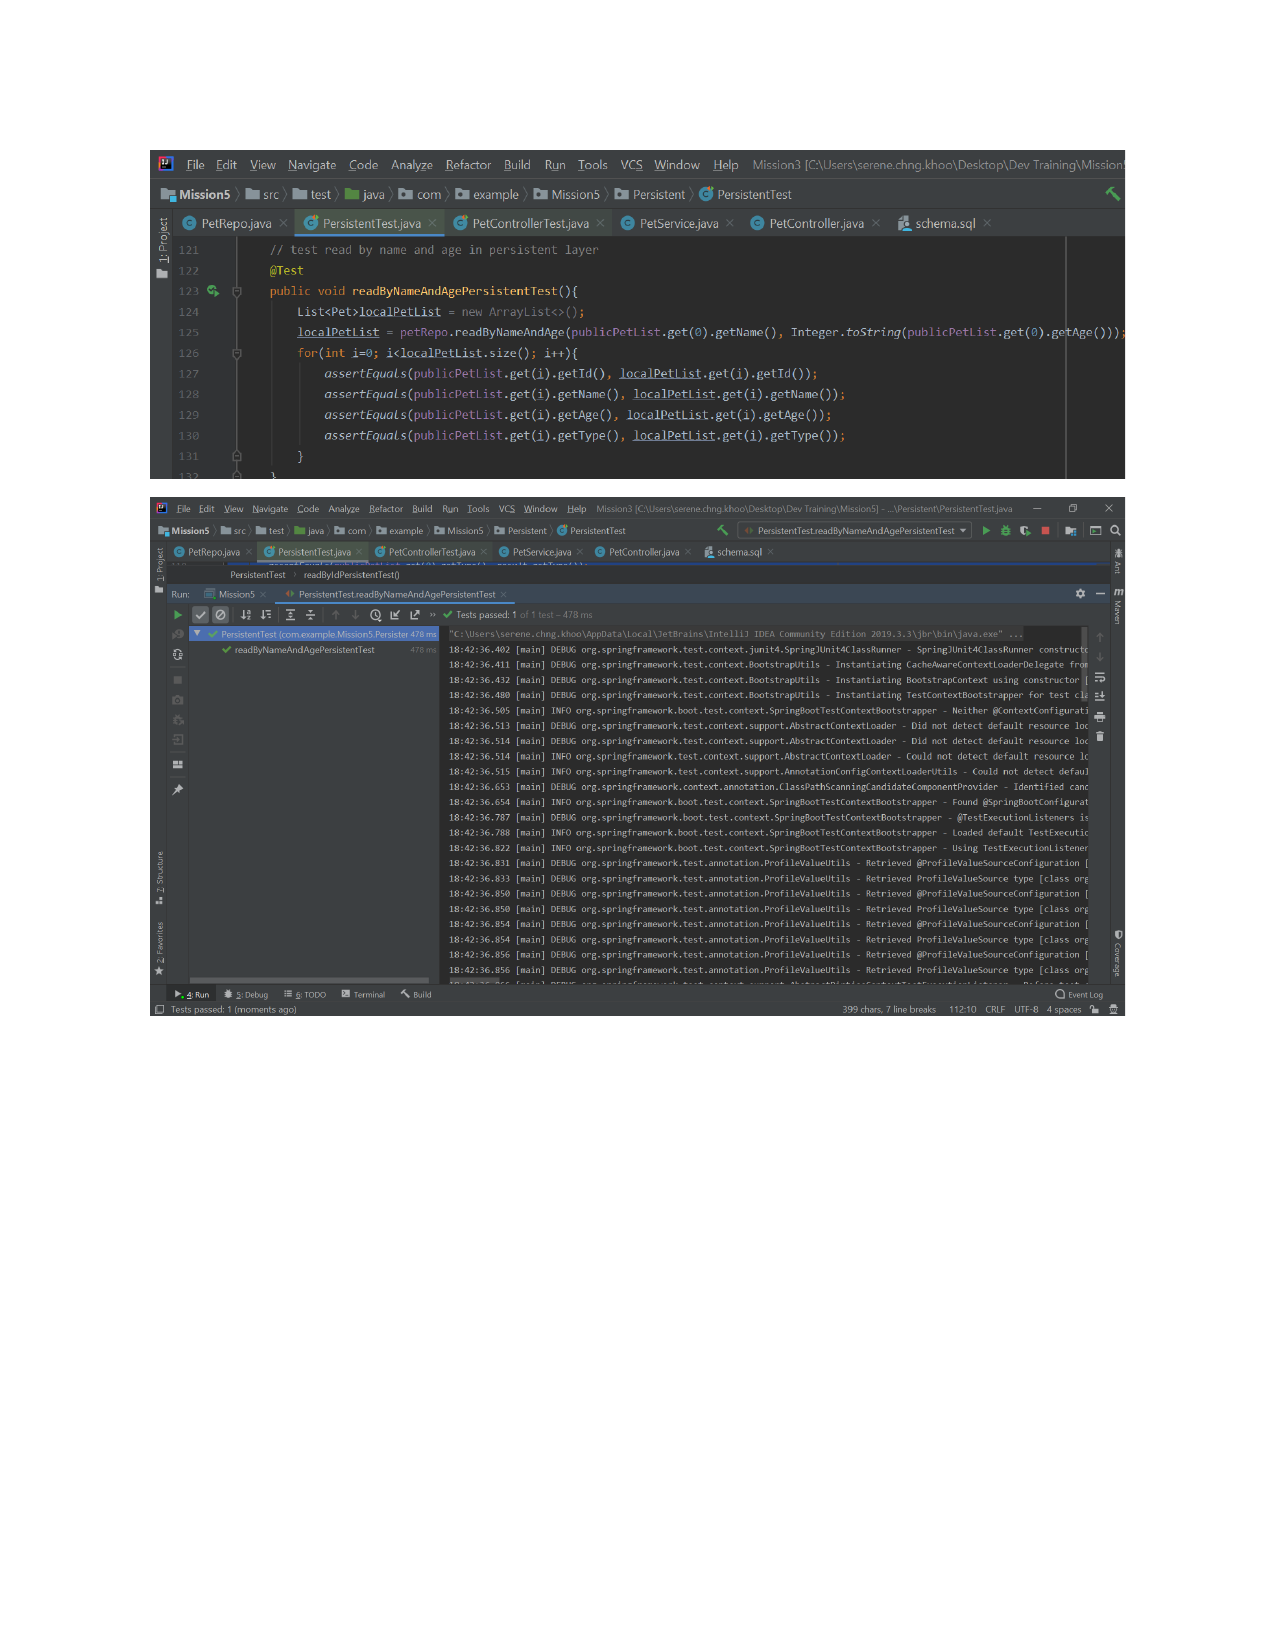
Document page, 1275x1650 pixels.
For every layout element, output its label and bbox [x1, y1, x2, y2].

picture [150, 497, 1125, 1016]
picture [150, 150, 1125, 479]
